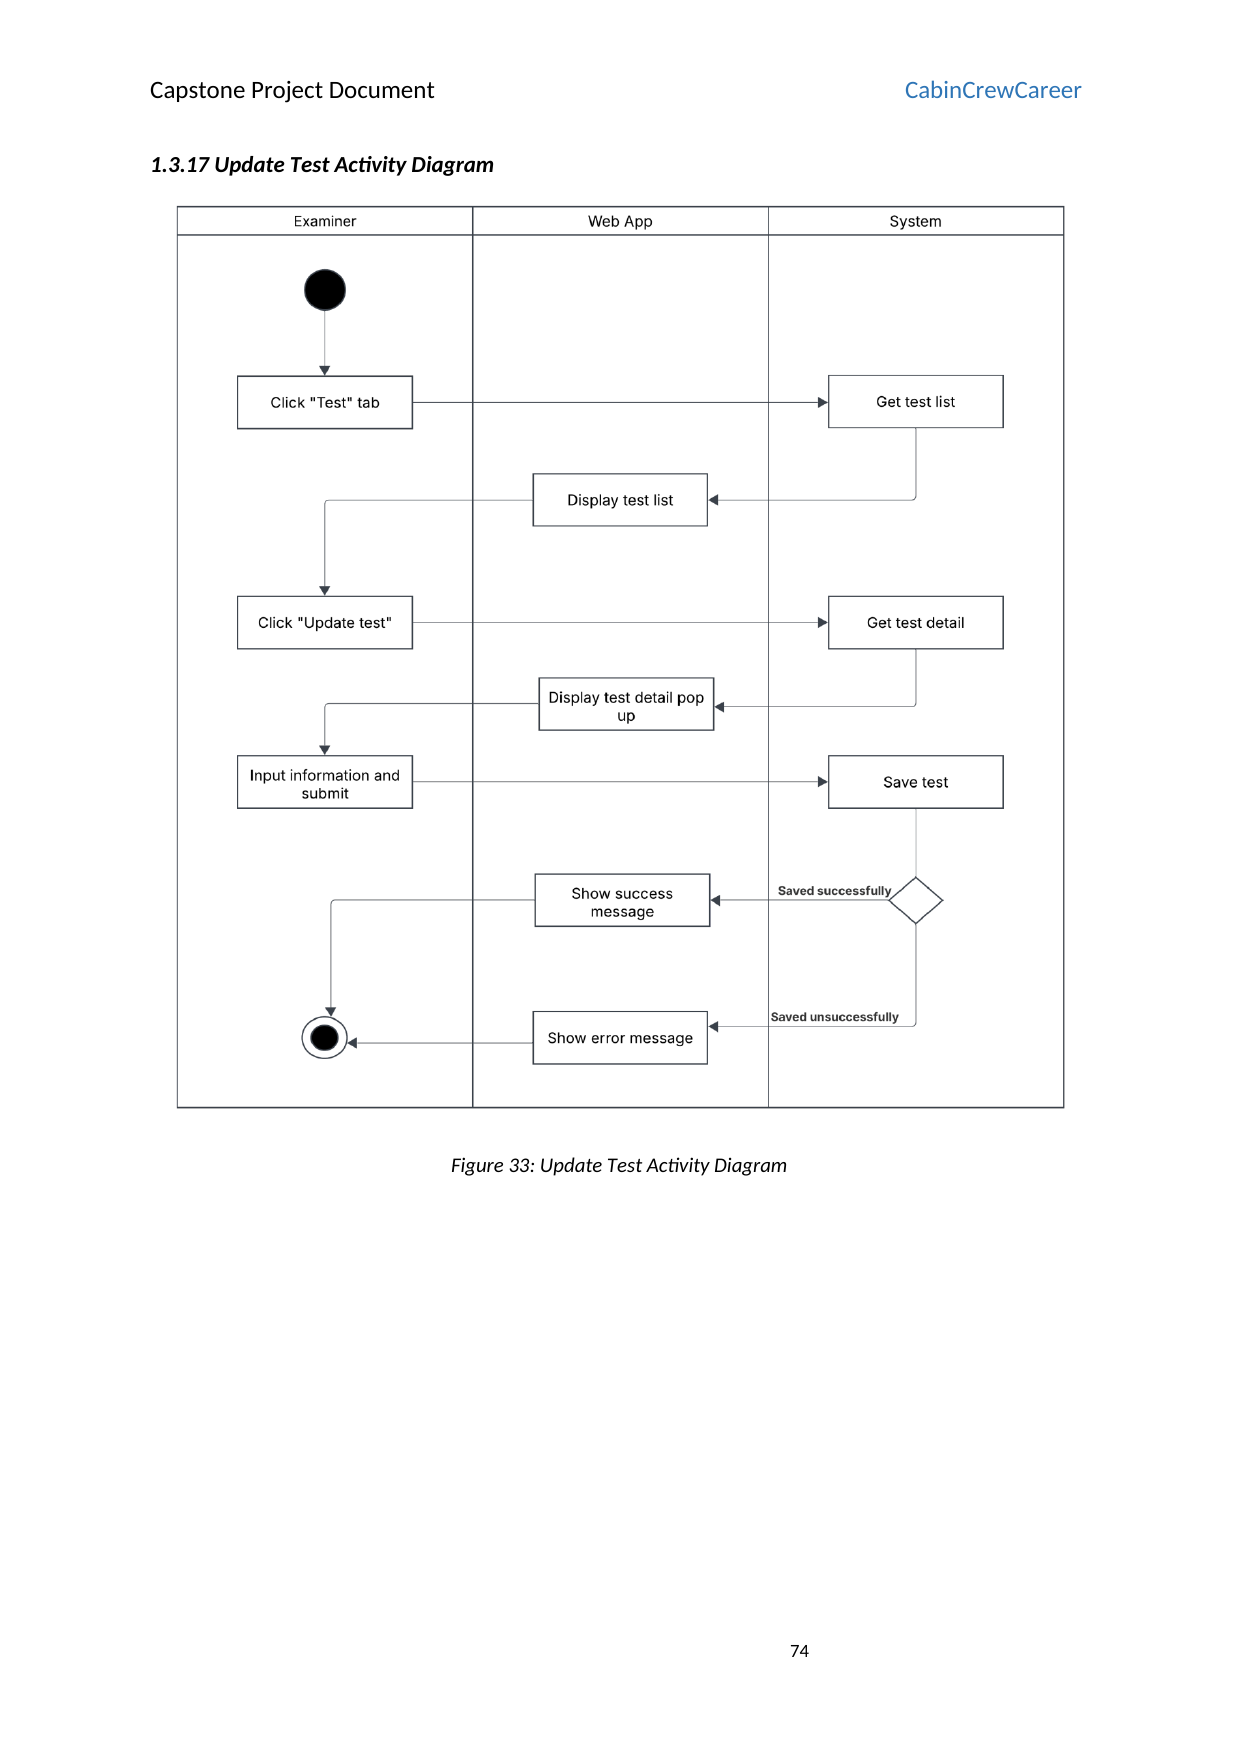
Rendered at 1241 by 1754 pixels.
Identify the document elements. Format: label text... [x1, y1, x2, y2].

text Figure 33: Update Test Activity Diagram [150, 1152, 1090, 1178]
picture [150, 180, 1090, 1134]
subtitle 1.3.17 Update Test Activity Diagram [150, 150, 1090, 178]
